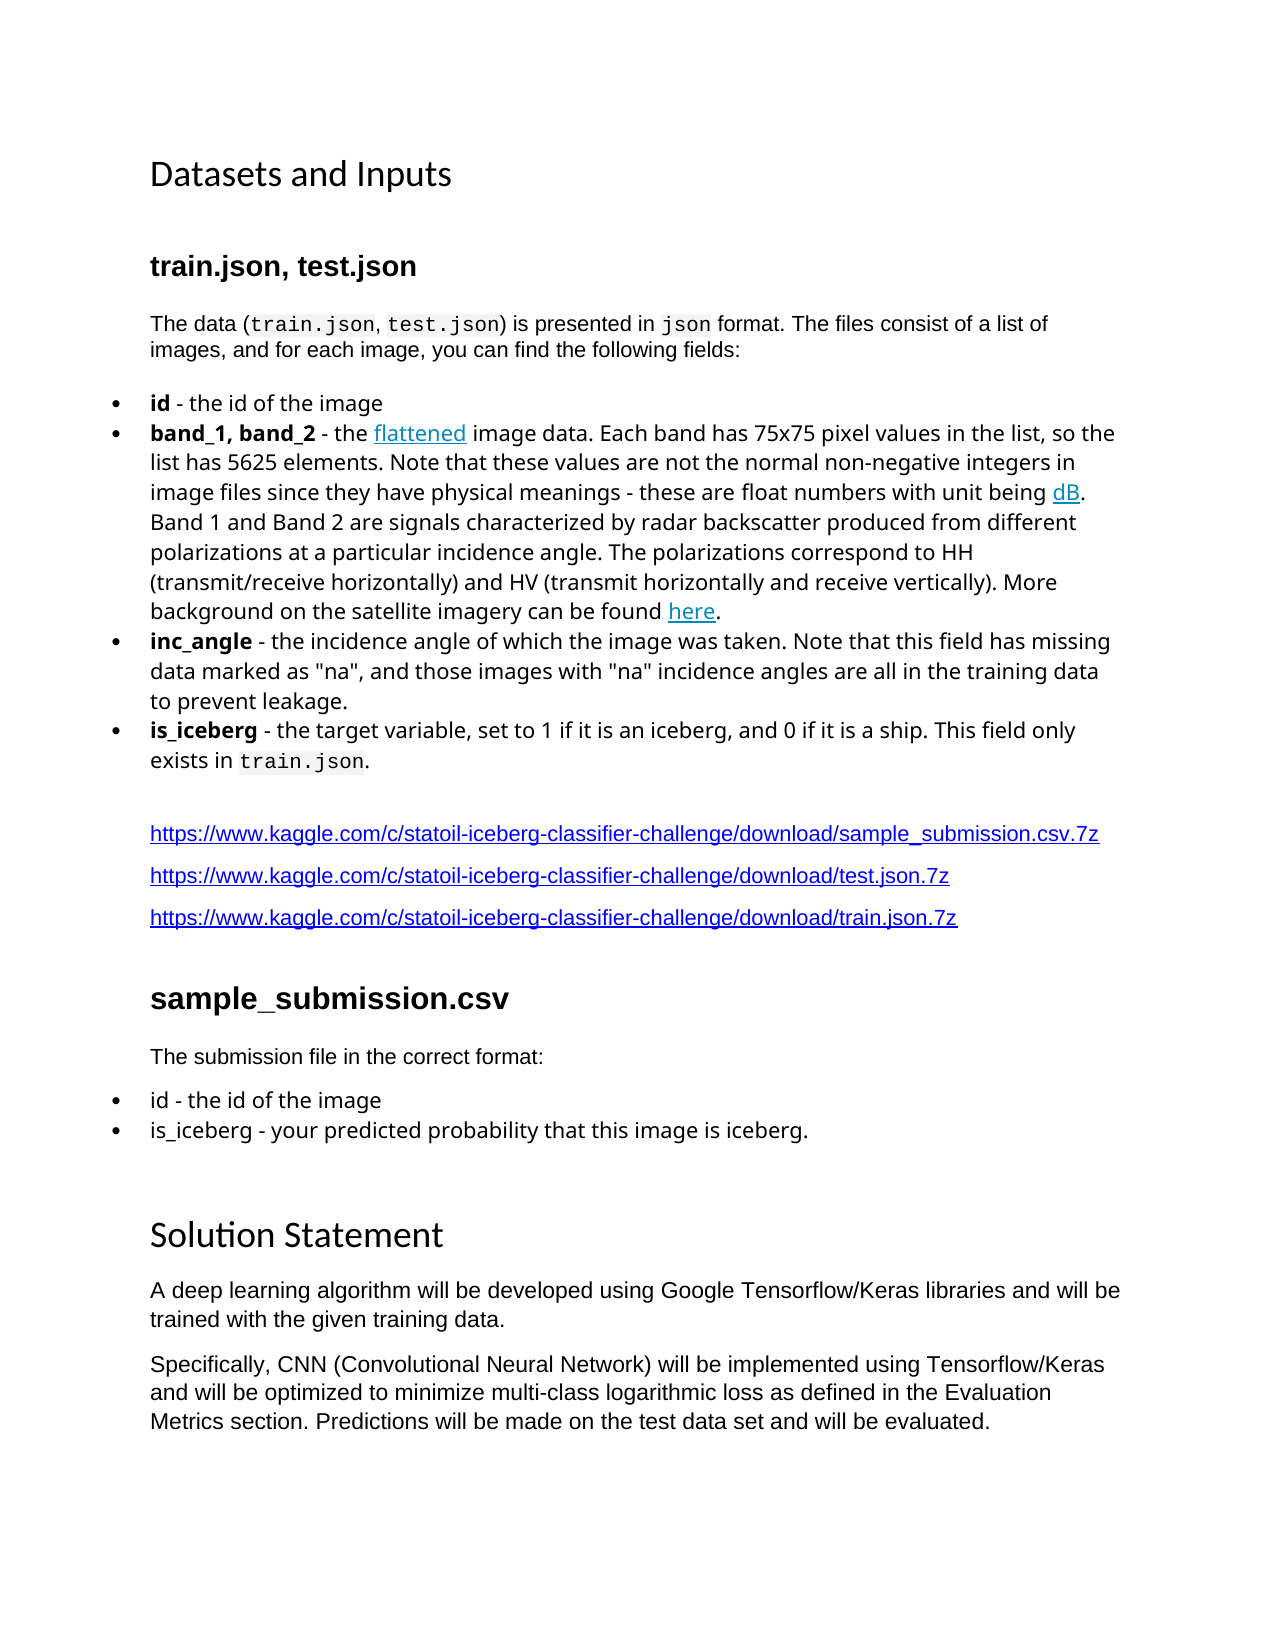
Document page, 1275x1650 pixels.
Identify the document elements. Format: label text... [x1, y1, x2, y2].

list is_iceberg - the target variable, set to 1 if it is an iceberg, and 0 if it is a ship. This field only exists in train.json. [112, 716, 1125, 775]
text The data (train.json, test.json) is presented in json format. The files consist of a list of images, and for each image, you can find the following fields: [150, 311, 1125, 363]
list is_iceberg - your predicted probability that this image is iceberg. [112, 1115, 1125, 1145]
subtitle train.json, test.json [150, 249, 1125, 283]
text Datasets and Inputs [150, 150, 1125, 196]
subtitle sample_submission.csv [150, 980, 1125, 1016]
text Specifically, CNN (Convolutional Neural Network) will be implemented using Tensorflow/Keras and will be optimized to minimize multi-class logarithmic loss as defined in the Evaluation Metrics section. Predictions will be made on the test data set and will be evaluated. [150, 1351, 1125, 1434]
text A deep learning algorithm will be developed using Google Tensorflow/Keras libraries and will be trained with the given training data. [150, 1277, 1125, 1332]
list band_1, band_2 - the flattened image data. Each band has 75x75 pixel values in the list, so the list has 5625 elements. Note that these values are not the normal non-negative integers in image files since they have physical meanings - these are float numbers with unit being dB. Band 1 and Band 2 are signals characterized by radar backscatter produced from different polarizations at a particular incidence angle. The polarizations correspond to HH (transmit/receive horizontally) and HV (transmit horizontally and receive vertically). More background on the satellite imagery can be found here. [112, 418, 1125, 626]
text https://www.kaggle.com/c/statoil-iceberg-classifier-challenge/download/train.json.7z [150, 905, 1125, 930]
text Solution Statement [150, 1211, 1125, 1257]
list inc_angle - the incidence angle of which the image was taken. Note that this field has missing data marked as "na", and those images with "na" incidence angles are all in the training data to prevent leakage. [112, 626, 1125, 716]
text https://www.kaggle.com/c/statoil-iceberg-classifier-challenge/download/sample_submission.csv.7z [150, 821, 1125, 847]
list id - the id of the image [112, 1085, 1125, 1115]
list id - the id of the image [112, 388, 1125, 418]
text https://www.kaggle.com/c/statoil-iceberg-classifier-challenge/download/test.json.7z [150, 863, 1125, 888]
text The submission file in the correct format: [150, 1044, 1125, 1069]
